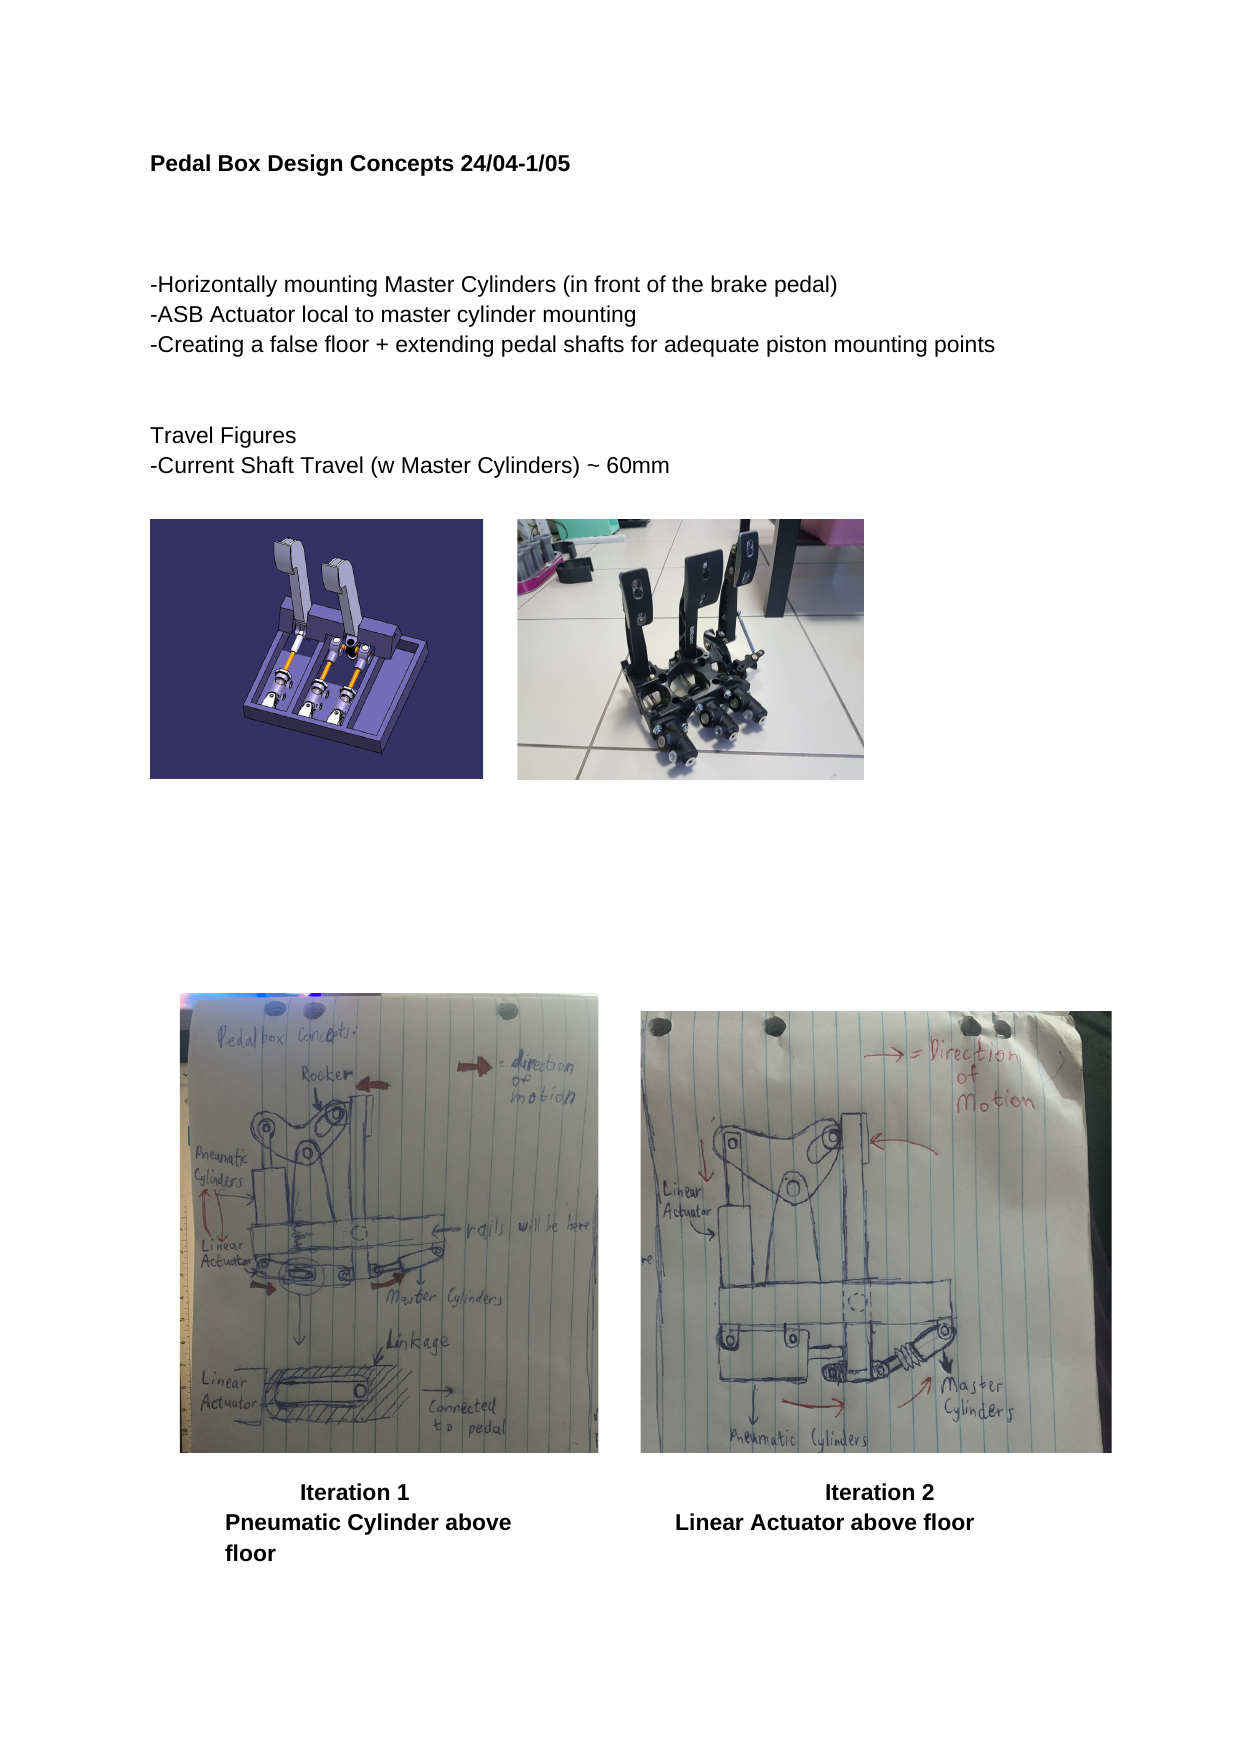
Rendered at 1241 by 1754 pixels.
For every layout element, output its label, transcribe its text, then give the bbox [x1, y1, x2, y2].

text floor [150, 1539, 1090, 1566]
picture [179, 993, 599, 1453]
text -Creating a false floor + extending pedal shafts for adequate piston mounting points [150, 331, 1090, 358]
text -Current Shaft Travel (w Master Cylinders) ~ 60mm [150, 452, 1090, 478]
text Iteration 1 Iteration 2 [150, 1479, 1090, 1506]
text Pneumatic Cylinder above Linear Actuator above floor [150, 1509, 1090, 1536]
picture [517, 519, 864, 780]
text -ASB Actuator local to master cylinder mounting [150, 301, 1090, 327]
picture [640, 1011, 1112, 1453]
picture [150, 519, 484, 779]
text Travel Figures [150, 422, 1090, 448]
text Pedal Box Design Concepts 24/04-1/05 [150, 150, 1090, 176]
text -Horizontally mounting Master Cylinders (in front of the brake pedal) [150, 271, 1090, 297]
